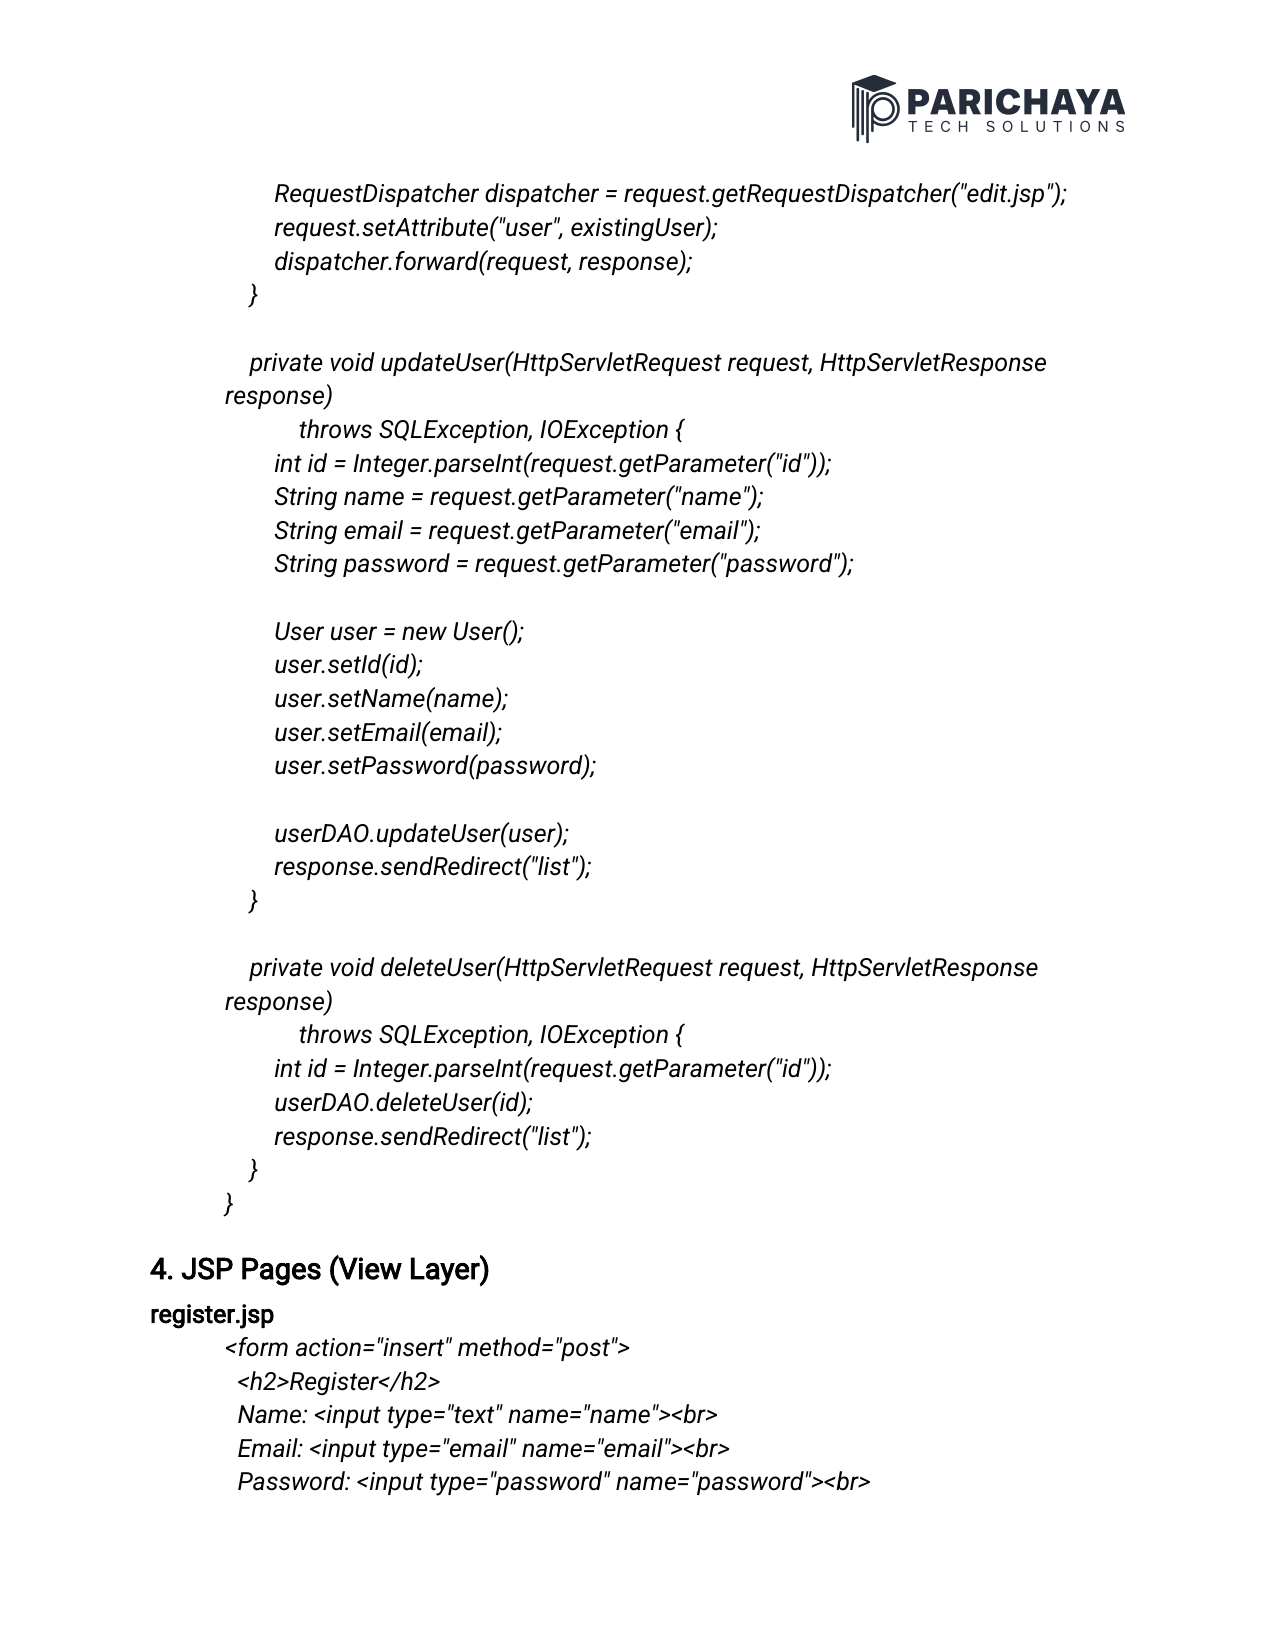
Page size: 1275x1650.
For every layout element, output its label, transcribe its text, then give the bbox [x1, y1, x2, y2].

text <form action="insert" method="post"> [225, 1333, 1125, 1362]
text RequestDispatcher dispatcher = request.getRequestDispatcher("edit.jsp"); [225, 179, 1125, 209]
text } [225, 1155, 1125, 1184]
text String email = request.getParameter("email"); [225, 516, 1125, 545]
text } [225, 281, 1125, 310]
text <h2>Register</h2> [225, 1367, 1125, 1396]
text response.sendRedirect("list"); [225, 1122, 1125, 1151]
text Name: <input type="text" name="name"><br> [225, 1400, 1125, 1429]
text int id = Integer.parseInt(request.getParameter("id")); [225, 1054, 1125, 1084]
text private void deleteUser(HttpServletRequest request, HttpServletResponse response) [225, 953, 1125, 1016]
text String password = request.getParameter("password"); [225, 550, 1125, 579]
text request.setAttribute("user", existingUser); [225, 213, 1125, 242]
text user.setId(id); [225, 651, 1125, 680]
picture [851, 75, 1125, 144]
text int id = Integer.parseInt(request.getParameter("id")); [225, 449, 1125, 478]
text user.setPassword(password); [225, 752, 1125, 781]
text Password: <input type="password" name="password"><br> [225, 1468, 1125, 1497]
text Email: <input type="email" name="email"><br> [225, 1434, 1125, 1463]
text throws SQLException, IOException { [225, 1021, 1125, 1050]
text } [225, 1189, 1125, 1218]
text } [225, 886, 1125, 915]
text throws SQLException, IOException { [225, 415, 1125, 444]
text user.setName(name); [225, 684, 1125, 713]
text user.setEmail(email); [225, 718, 1125, 747]
text dispatcher.forward(request, response); [225, 247, 1125, 276]
text private void updateUser(HttpServletRequest request, HttpServletResponse response) [225, 348, 1125, 411]
text register.jsp [150, 1299, 1125, 1329]
text response.sendRedirect("list"); [225, 852, 1125, 882]
text 4. JSP Pages (View Layer) [150, 1252, 1125, 1286]
text userDAO.updateUser(user); [225, 819, 1125, 848]
text userDAO.deleteUser(id); [225, 1088, 1125, 1117]
text String name = request.getParameter("name"); [225, 482, 1125, 512]
text User user = new User(); [225, 617, 1125, 646]
